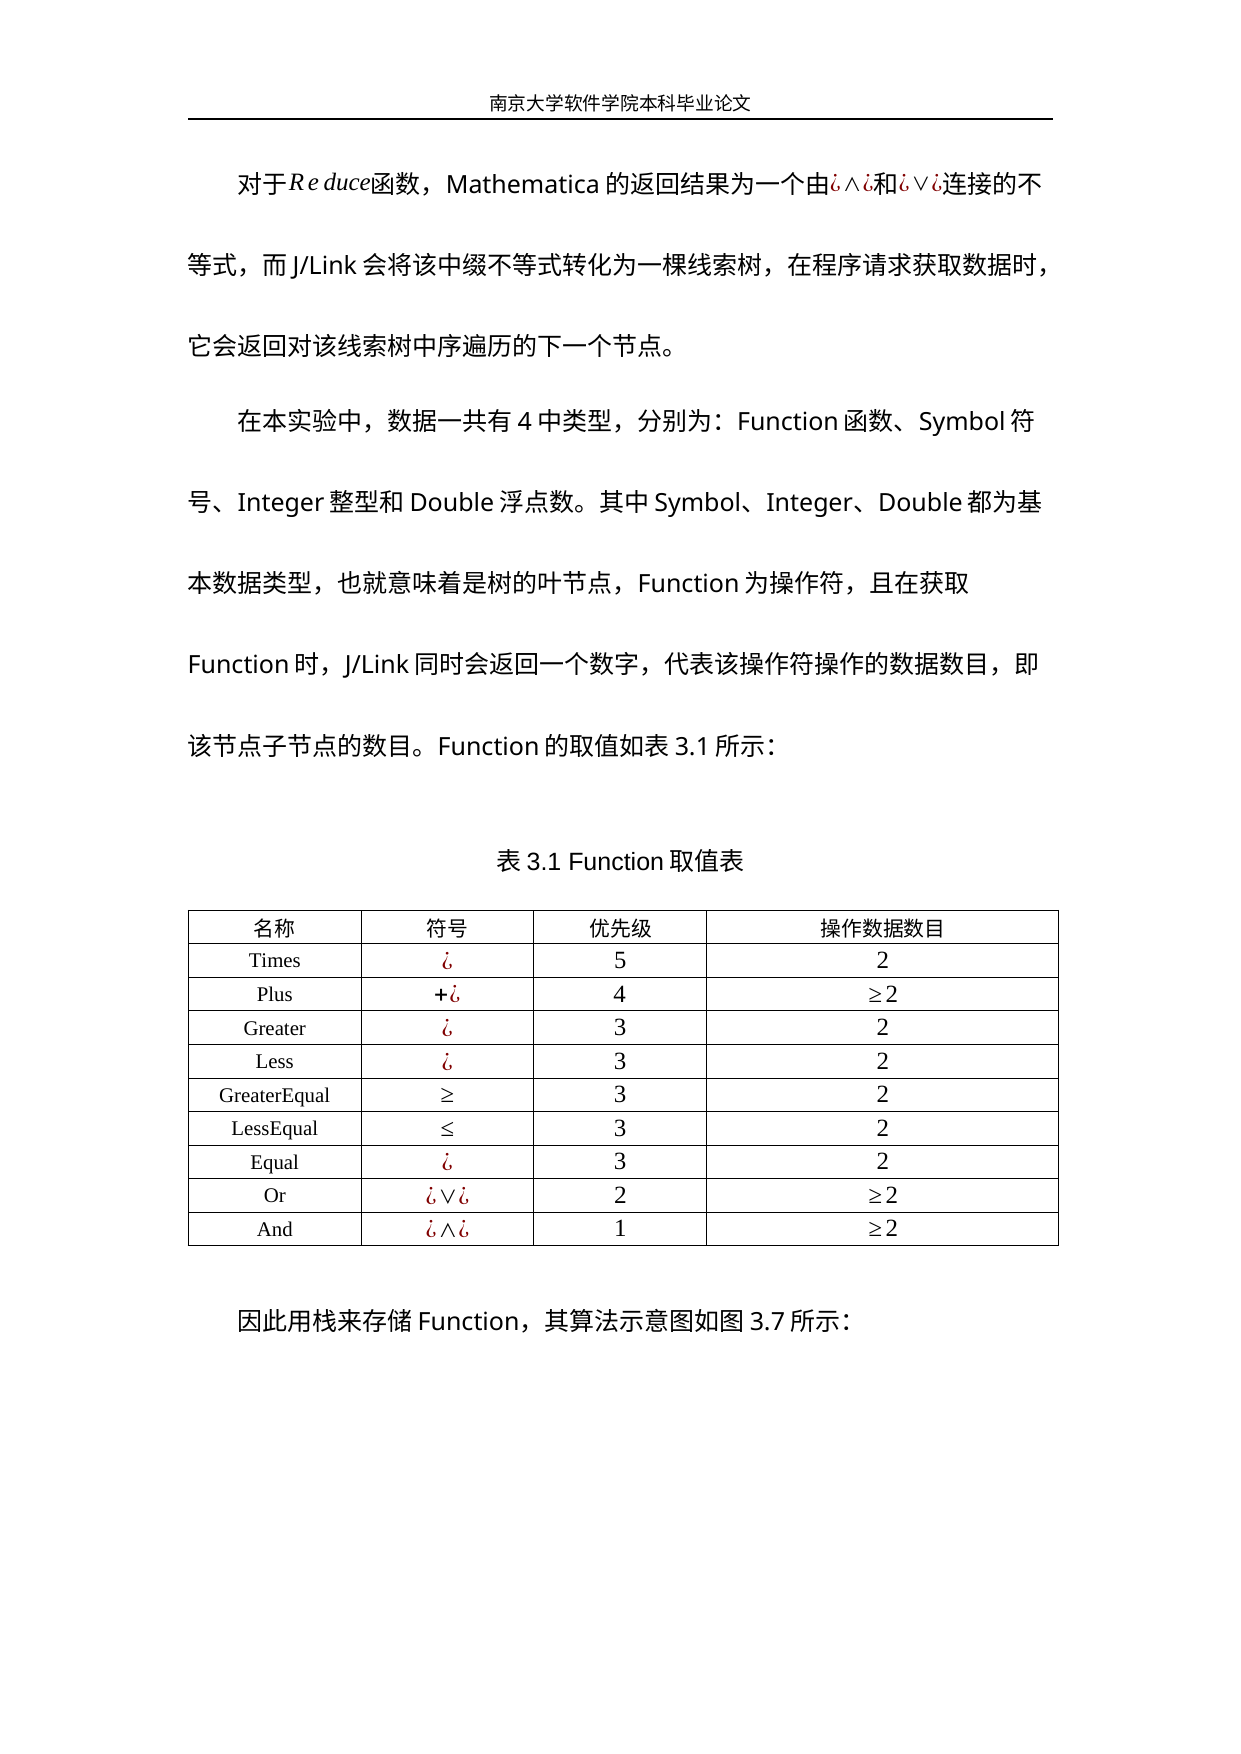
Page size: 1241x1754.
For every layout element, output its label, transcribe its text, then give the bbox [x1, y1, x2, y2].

table_cell [362, 1213, 533, 1245]
table_cell [534, 1045, 706, 1077]
table_cell [707, 1179, 1058, 1212]
table_cell [534, 978, 706, 1010]
table_cell Less [189, 1045, 361, 1077]
table_cell Plus [189, 978, 361, 1010]
table_cell Or [189, 1179, 361, 1212]
table_cell Greater [189, 1011, 361, 1044]
table_cell GreaterEqual [189, 1079, 361, 1111]
table_cell [362, 1146, 533, 1178]
table_cell LessEqual [189, 1112, 361, 1144]
table_header 优先级 [534, 911, 706, 943]
table_cell [534, 1011, 706, 1044]
table_header 名称 [189, 911, 361, 943]
text 对于函数，Mathematica的返回结果为一个由和连接的不等式，而J/Link会将该中缀不等式转化为一棵线索树，在程序请求获取数据时，它会返回对该线索树中序遍历的下一个节点。 [187, 150, 1053, 377]
text 在本实验中，数据一共有4中类型，分别为：Function函数、Symbol符号、Integer整型和Double浮点数。其中Symbol、Integer、Double都为基本数据类型，也就意味着是树的叶节点，Function为操作符，且在获取Function时，J/Link同时会返回一个数字，代表该操作符操作的数据数目，即该节点子节点的数目。Function的取值如表3.1所示： [187, 387, 1053, 777]
table_cell [362, 1011, 533, 1044]
table_cell [707, 1011, 1058, 1044]
table_cell [707, 1079, 1058, 1111]
table_cell [707, 944, 1058, 977]
text 表3.1 Function取值表 [187, 827, 1053, 892]
table_cell [707, 1112, 1058, 1144]
table_cell [707, 1045, 1058, 1077]
table_cell [362, 1079, 533, 1111]
table_cell [362, 944, 533, 977]
table_cell [362, 1045, 533, 1077]
table_cell [534, 1179, 706, 1212]
table_cell [362, 978, 533, 1010]
table_cell [534, 1079, 706, 1111]
table_header 操作数据数目 [707, 911, 1058, 943]
table_cell [707, 978, 1058, 1010]
table_cell And [189, 1213, 361, 1245]
table_cell [707, 1146, 1058, 1178]
text 因此用栈来存储Function，其算法示意图如图3.7所示： [187, 1287, 1053, 1352]
table_cell Times [189, 944, 361, 977]
table_cell [362, 1179, 533, 1212]
table_cell [534, 944, 706, 977]
table_cell [707, 1213, 1058, 1245]
table_header 符号 [362, 911, 533, 943]
table_cell [534, 1146, 706, 1178]
table_cell Equal [189, 1146, 361, 1178]
table_cell [362, 1112, 533, 1144]
table_cell [534, 1112, 706, 1144]
table_cell [534, 1213, 706, 1245]
